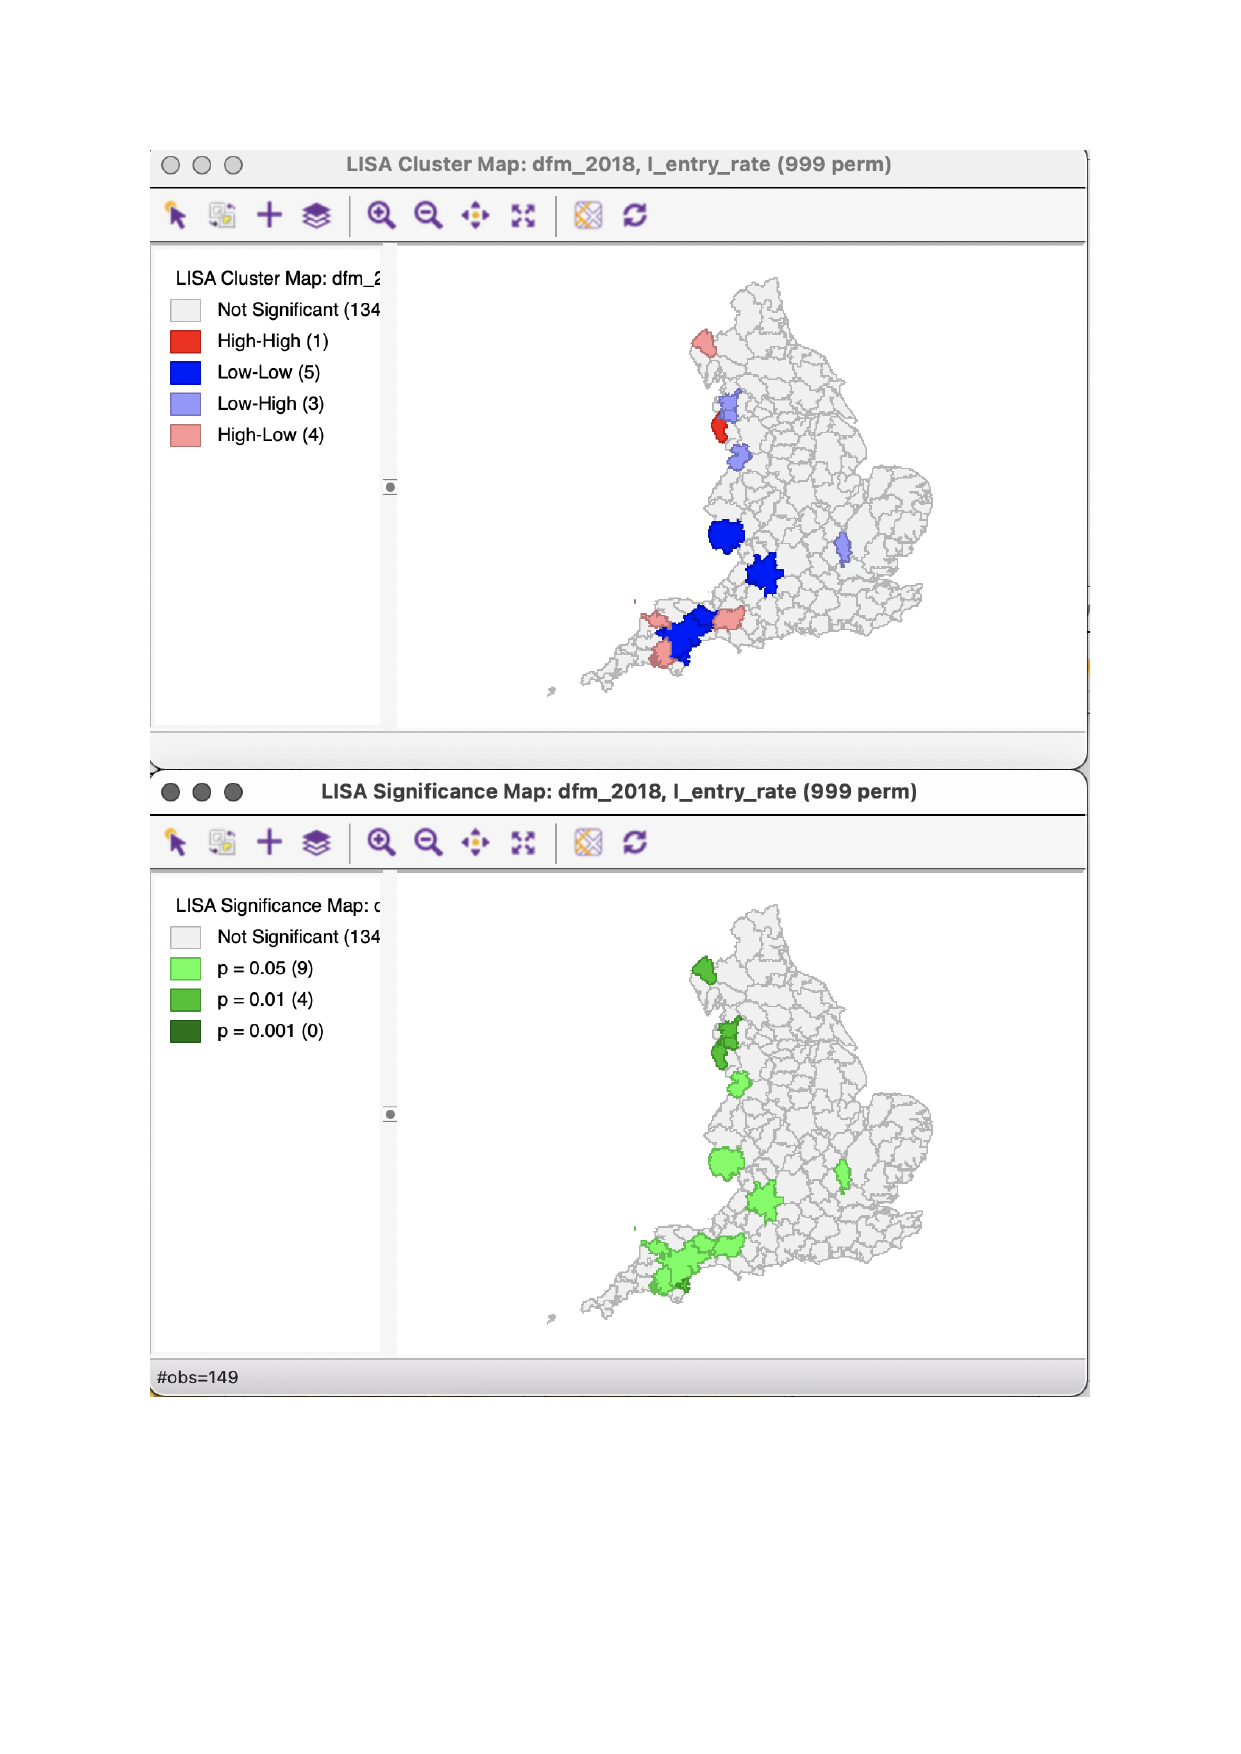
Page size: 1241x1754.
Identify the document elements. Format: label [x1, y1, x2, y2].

picture [150, 150, 1091, 1397]
